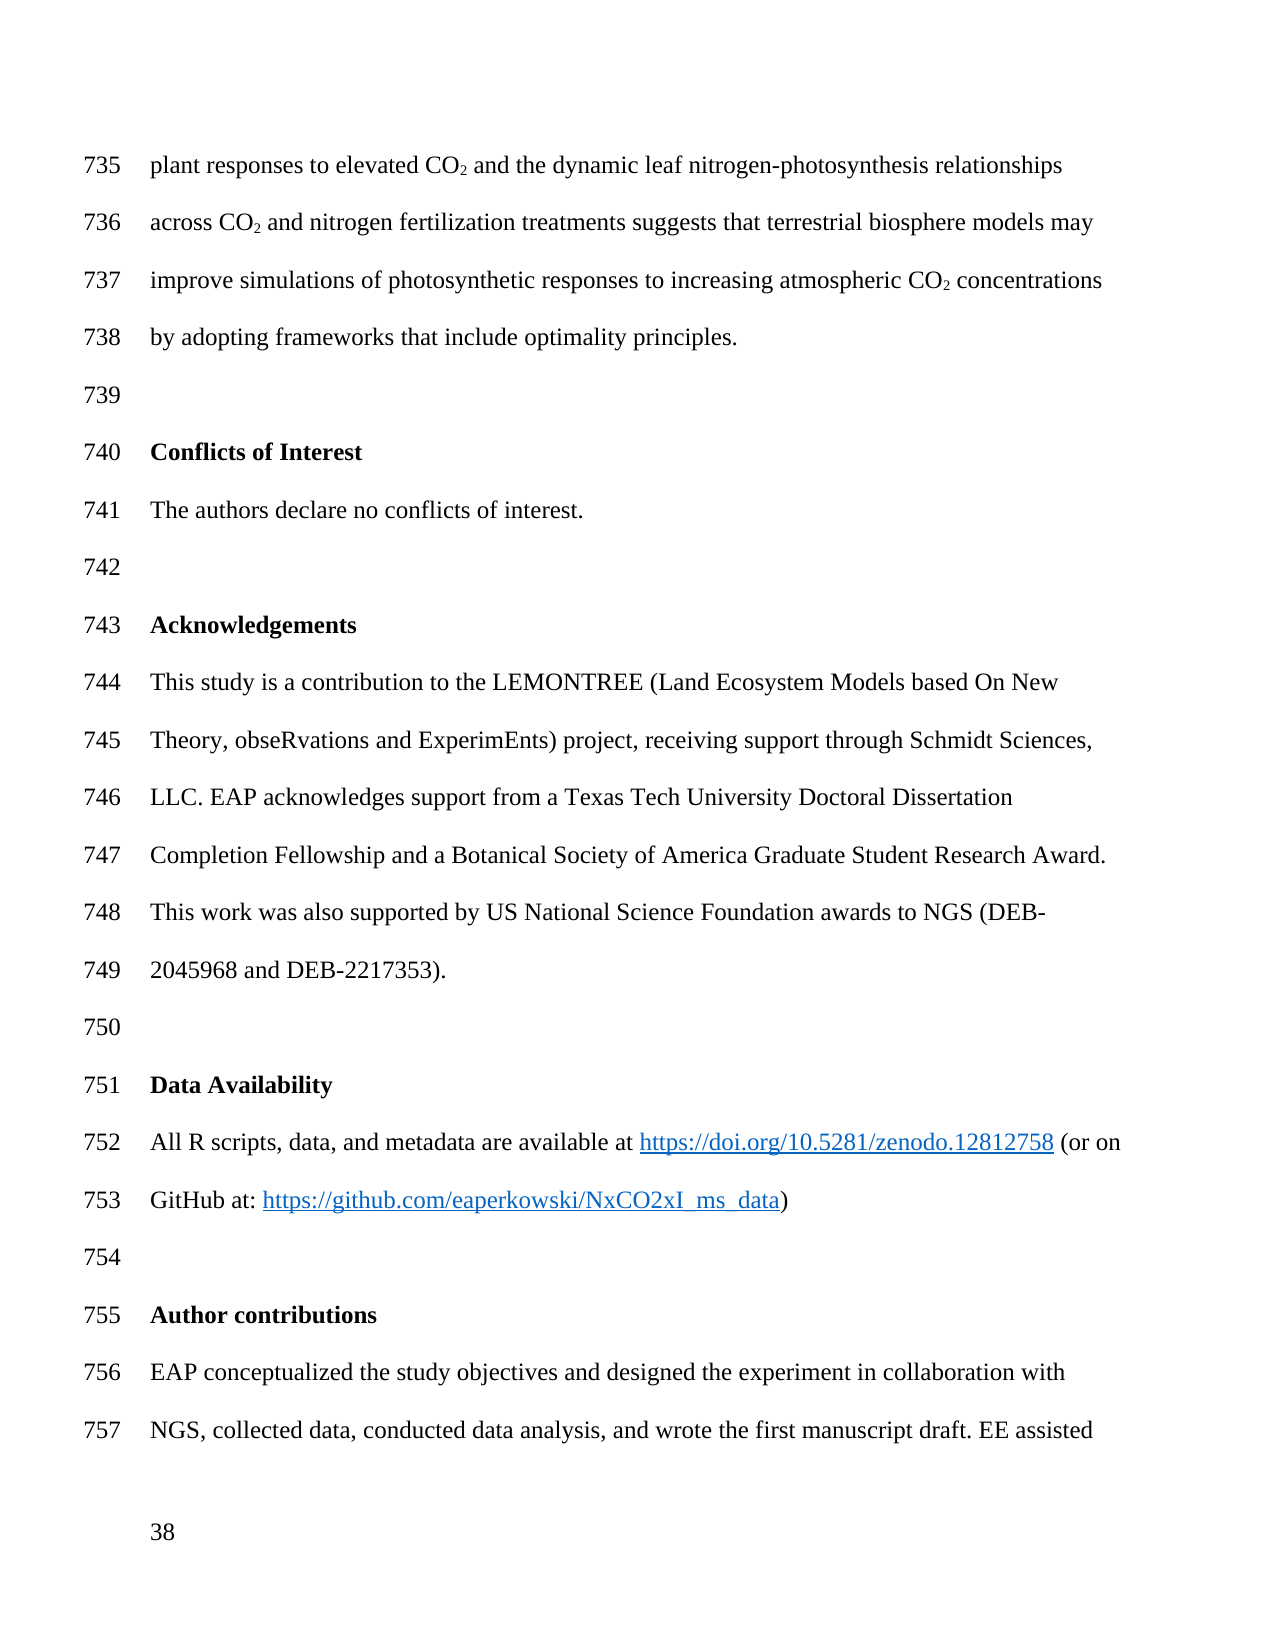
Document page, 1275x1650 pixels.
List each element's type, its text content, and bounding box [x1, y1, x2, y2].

text Data Availability [150, 1070, 1125, 1099]
text Conflicts of Interest [150, 437, 1125, 466]
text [150, 150, 1125, 351]
text Author contributions [150, 1300, 1125, 1329]
text This study is a contribution to the LEMONTREE (Land Ecosystem Models based On New Theory, obseRvations and ExperimEnts) project, receiving support through Schmidt Sciences, LLC. EAP acknowledges support from a Texas Tech University Doctoral Dissertation Completion Fellowship and a Botanical Society of America Graduate Student Research Award. This work was also supported by US National Science Foundation awards to NGS (DEB-2045968 and DEB-2217353). [150, 667, 1125, 984]
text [150, 1357, 1125, 1444]
text The authors declare no conflicts of interest. [150, 495, 1125, 524]
text Acknowledgements [150, 610, 1125, 639]
text All R scripts, data, and metadata are available at https://doi.org/10.5281/zenodo.12812758 (or on GitHub at: https://github.com/eaperkowski/NxCO2xI_ms_data) [150, 1127, 1125, 1214]
